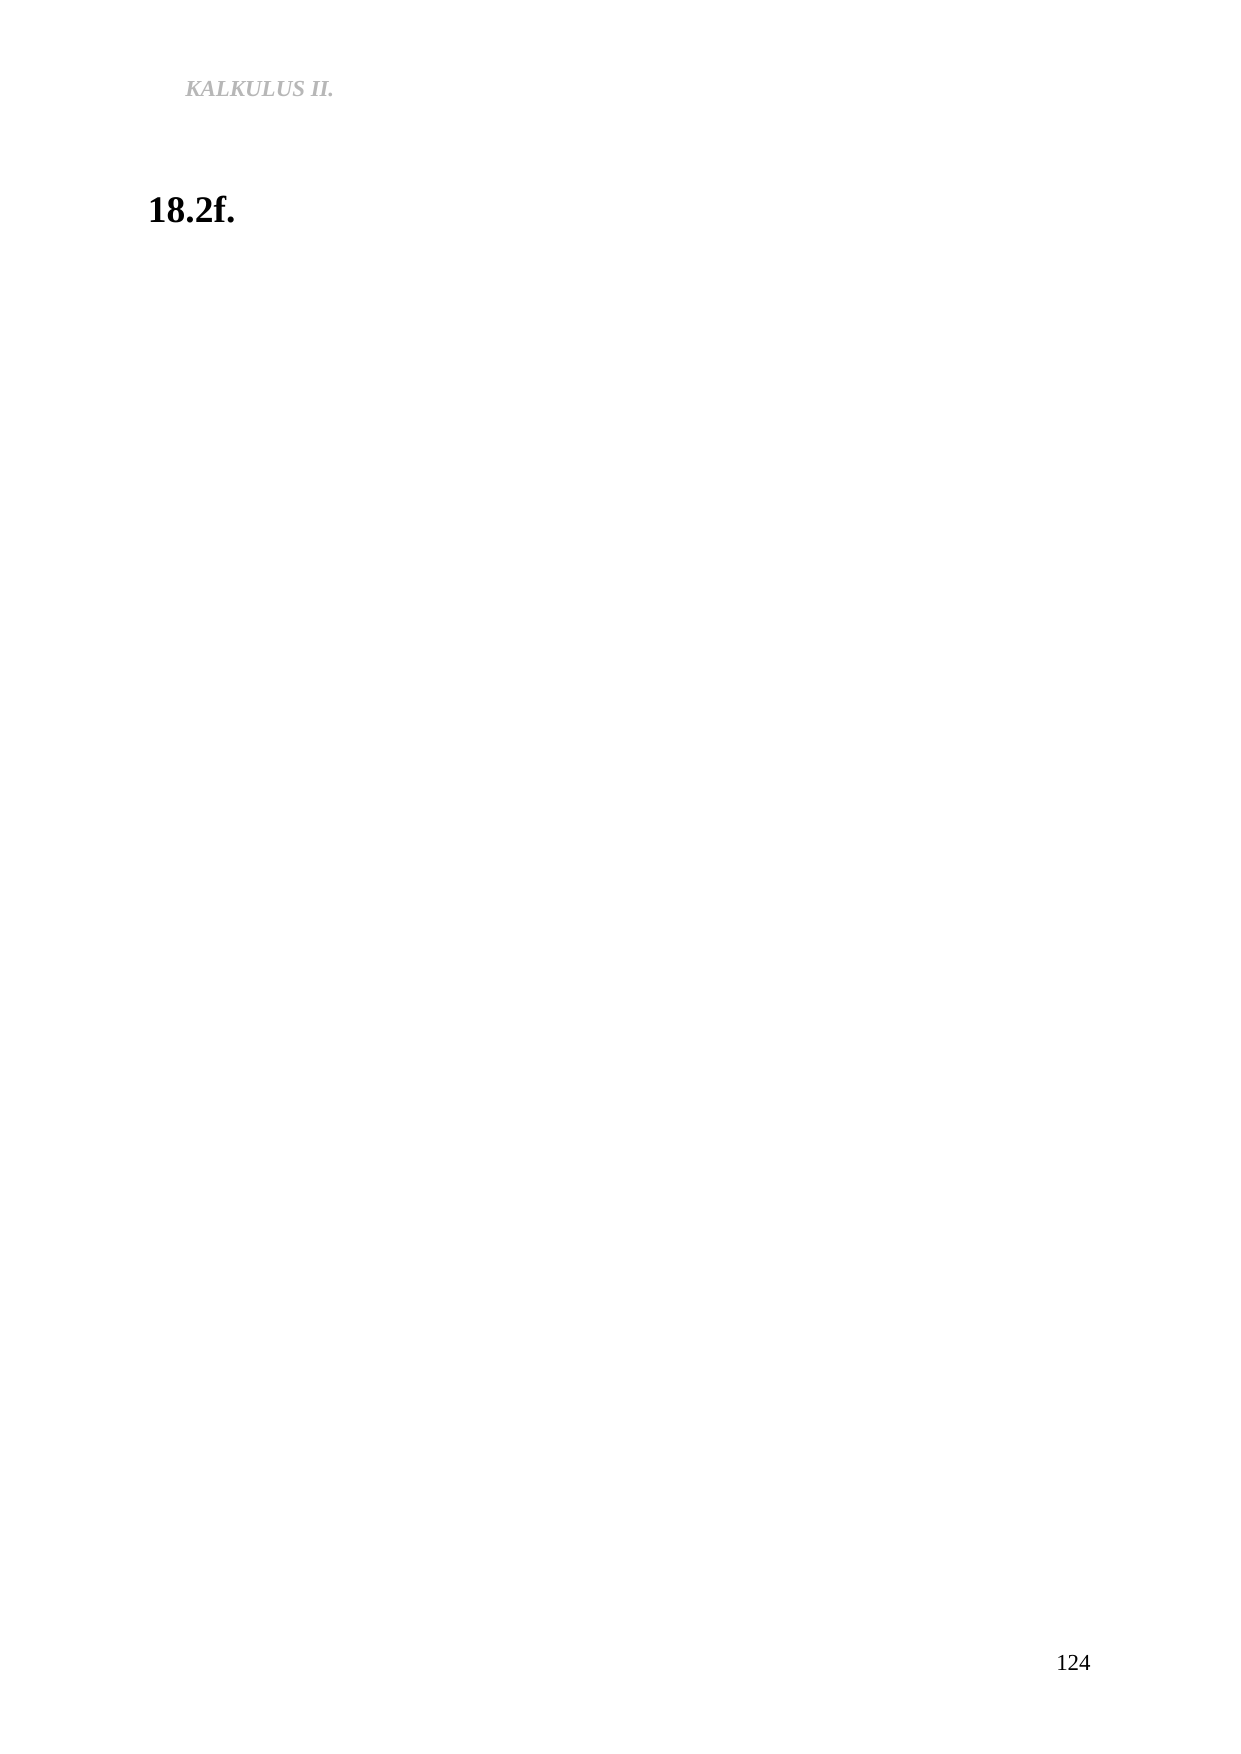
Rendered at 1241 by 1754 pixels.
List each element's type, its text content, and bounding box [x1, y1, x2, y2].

subtitle 18.2f. [148, 187, 1090, 231]
